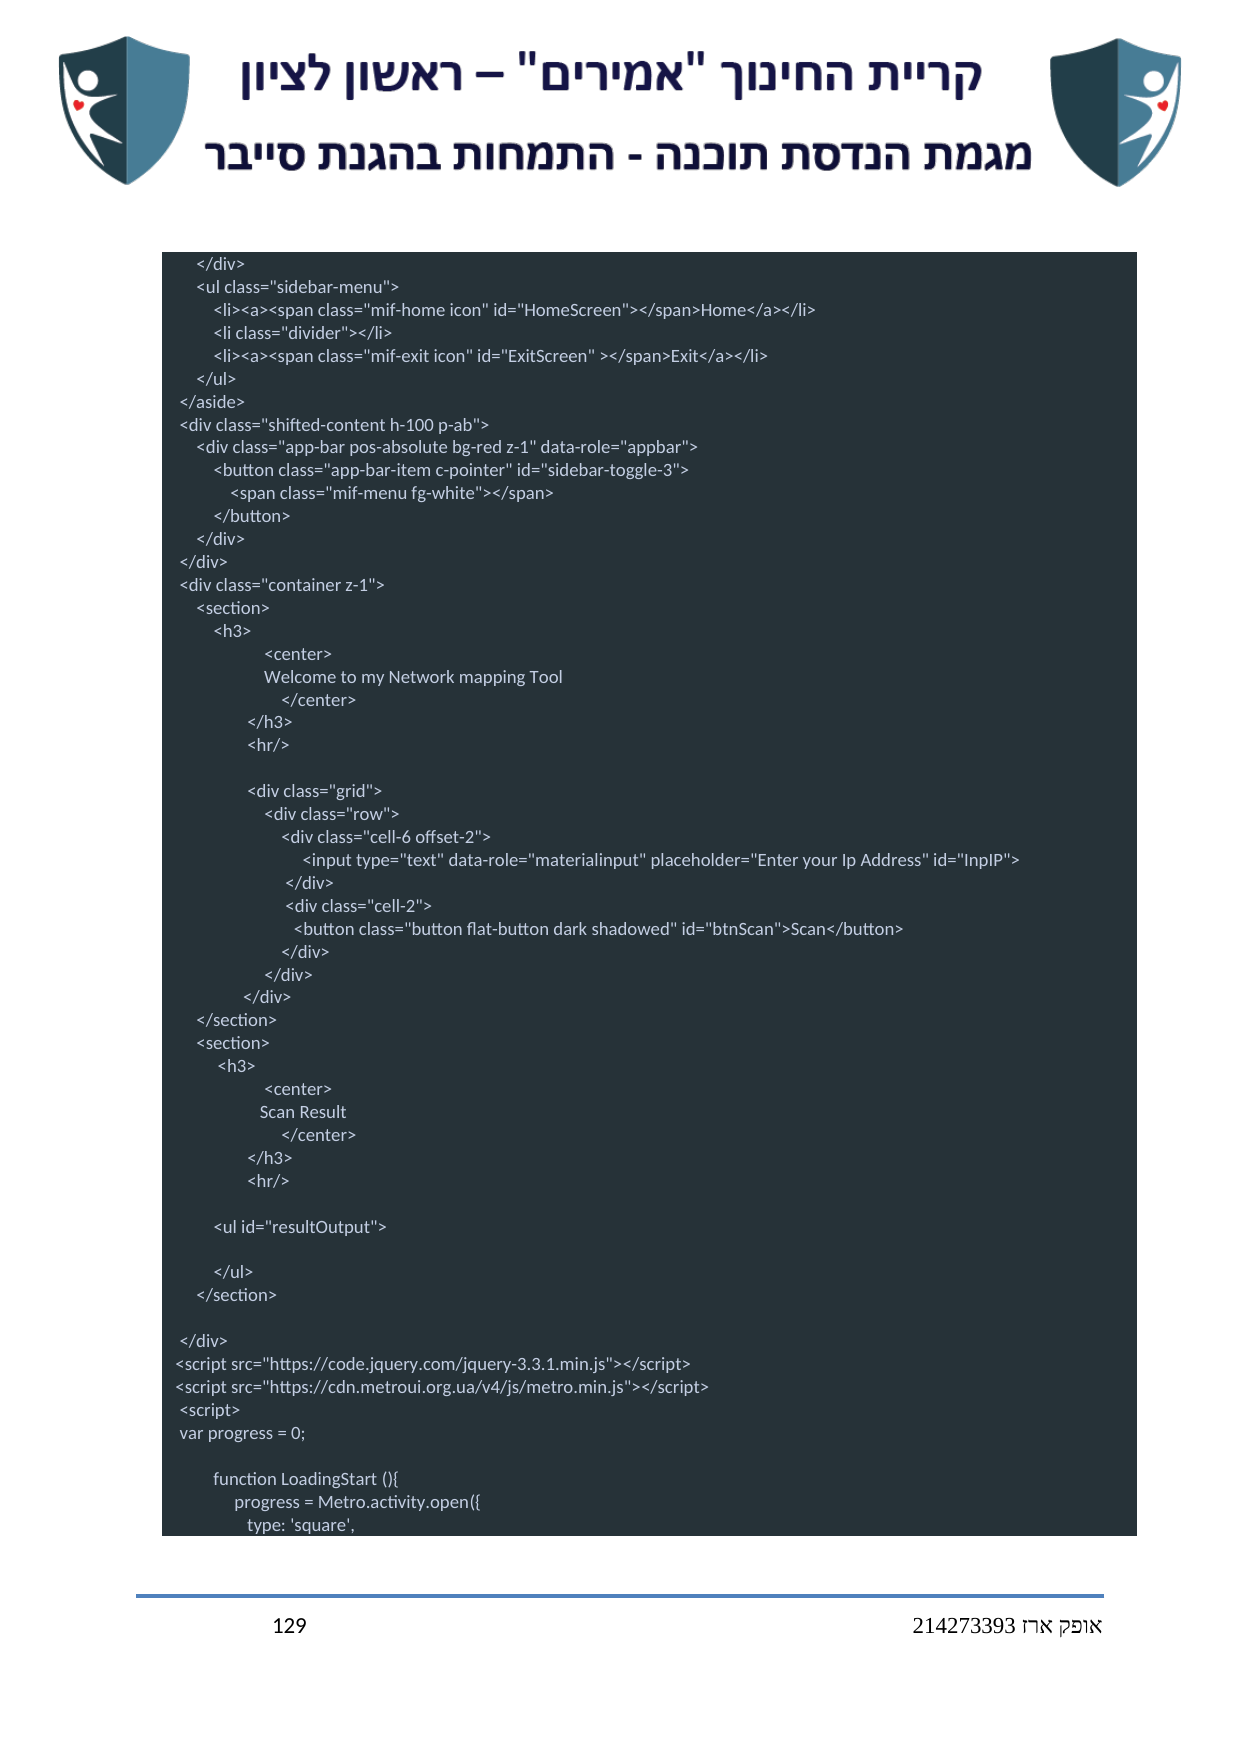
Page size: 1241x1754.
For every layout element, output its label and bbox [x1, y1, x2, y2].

picture [58, 36, 1182, 188]
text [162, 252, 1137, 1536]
